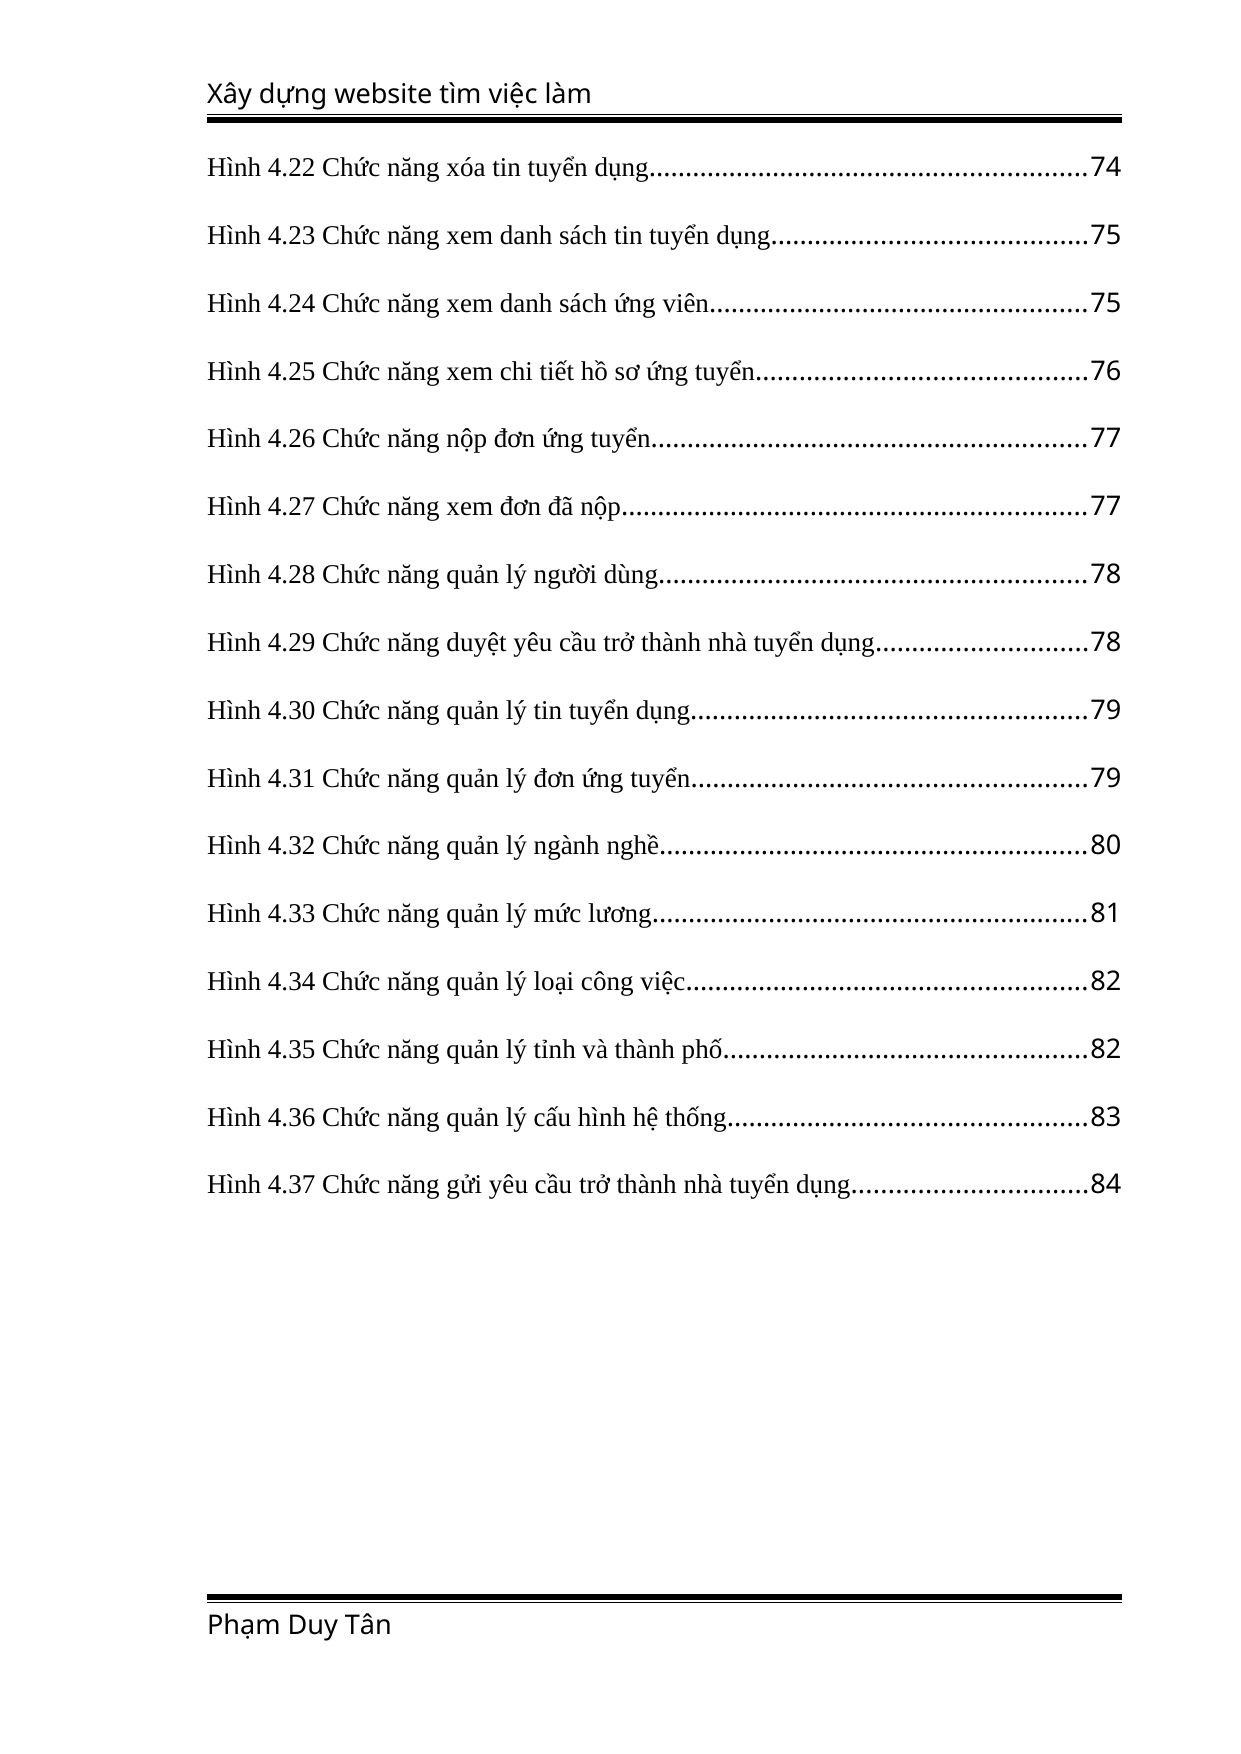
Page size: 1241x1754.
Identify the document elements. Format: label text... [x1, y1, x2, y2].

text Hình 4.34 Chức năng quản lý loại công việc 82 [207, 961, 1122, 998]
text Hình 4.22 Chức năng xóa tin tuyển dụng 74 [207, 148, 1122, 184]
text Hình 4.32 Chức năng quản lý ngành nghề 80 [207, 826, 1122, 863]
text Hình 4.27 Chức năng xem đơn đã nộp 77 [207, 487, 1122, 524]
text Hình 4.30 Chức năng quản lý tin tuyển dụng 79 [207, 690, 1122, 727]
text Hình 4.28 Chức năng quản lý người dùng 78 [207, 554, 1122, 591]
text Hình 4.36 Chức năng quản lý cấu hình hệ thống 83 [207, 1097, 1122, 1134]
text Hình 4.31 Chức năng quản lý đơn ứng tuyển 79 [207, 758, 1122, 795]
text Hình 4.35 Chức năng quản lý tỉnh và thành phố 82 [207, 1029, 1122, 1066]
text Hình 4.37 Chức năng gửi yêu cầu trở thành nhà tuyển dụng 84 [207, 1165, 1122, 1202]
text Hình 4.33 Chức năng quản lý mức lương 81 [207, 894, 1122, 931]
text Hình 4.29 Chức năng duyệt yêu cầu trở thành nhà tuyển dụng 78 [207, 622, 1122, 659]
text Hình 4.25 Chức năng xem chi tiết hồ sơ ứng tuyển 76 [207, 351, 1122, 388]
text Hình 4.24 Chức năng xem danh sách ứng viên 75 [207, 283, 1122, 320]
text Hình 4.26 Chức năng nộp đơn ứng tuyển 77 [207, 419, 1122, 456]
text Hình 4.23 Chức năng xem danh sách tin tuyển dụng 75 [207, 216, 1122, 252]
